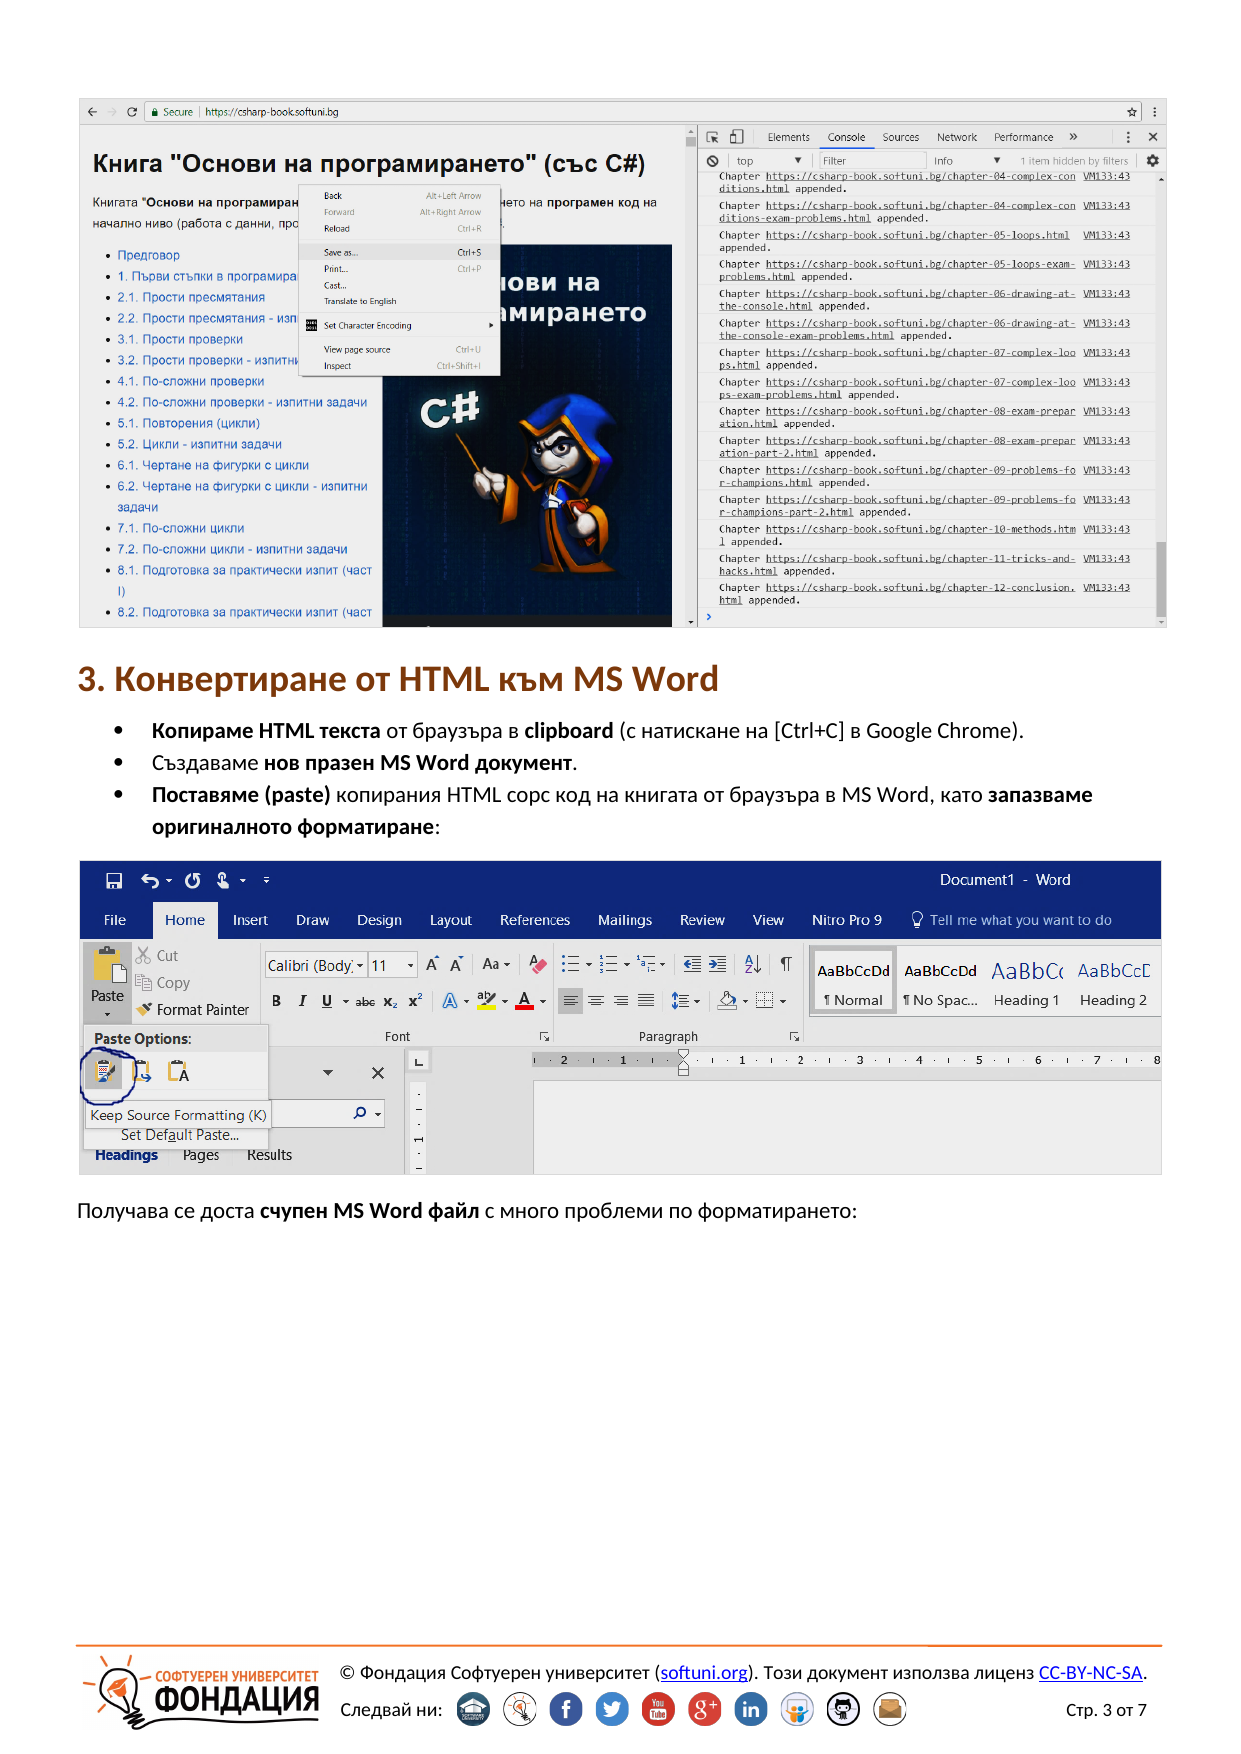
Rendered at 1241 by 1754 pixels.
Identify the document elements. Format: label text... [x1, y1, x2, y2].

picture [688, 1692, 722, 1726]
picture [80, 99, 1166, 627]
list Копираме HTML текста от браузъра в clipboard (с натискане на [Ctrl+C] в Google Chrome). [114, 716, 1163, 744]
picture [457, 1692, 490, 1726]
picture [873, 1692, 907, 1726]
picture [780, 1692, 814, 1726]
picture [595, 1692, 629, 1726]
picture [503, 1692, 537, 1726]
picture [642, 1692, 675, 1726]
text Получава се доста счупен MS Word файл с много проблеми по форматирането: [77, 1196, 1163, 1224]
picture [549, 1692, 583, 1726]
picture [80, 861, 1161, 1174]
picture [82, 1654, 319, 1730]
subtitle Конвертиране от HTML към MS Word [77, 655, 1163, 701]
list Поставяме (paste) копирания HTML сорс код на книгата от браузъра в MS Word, като запазваме оригиналното форматиране: [114, 780, 1163, 841]
list Създаваме нов празен MS Word документ. [114, 748, 1163, 776]
picture [827, 1692, 860, 1726]
picture [734, 1692, 768, 1726]
